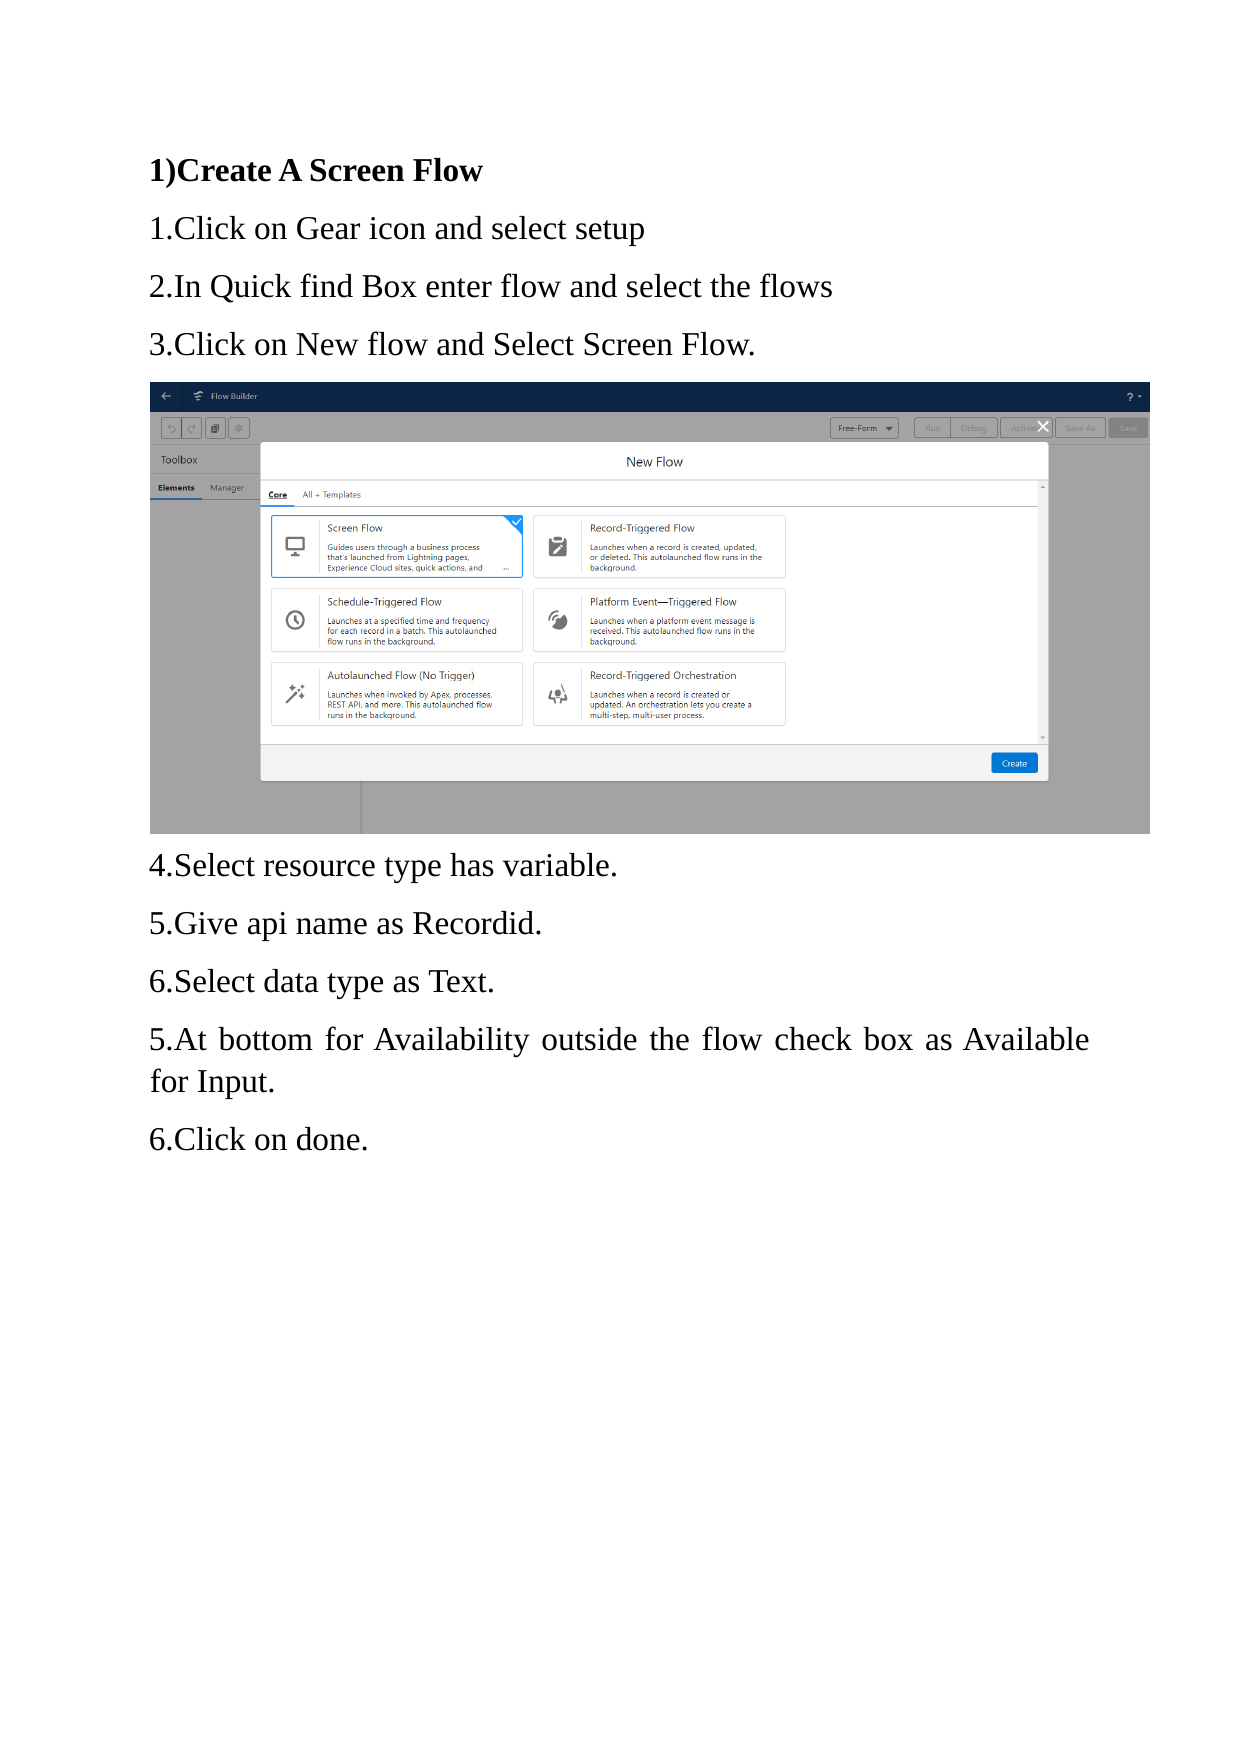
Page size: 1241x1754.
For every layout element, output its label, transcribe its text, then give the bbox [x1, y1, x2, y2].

picture [150, 382, 1150, 834]
text 3.Click on New flow and Select Screen Flow. [148, 324, 1091, 363]
text 6.Click on done. [148, 1120, 1091, 1158]
text 5.Give api name as Recordid. [148, 903, 1091, 942]
subtitle 1)Create A Screen Flow [148, 150, 1090, 188]
text 2.In Quick find Box enter flow and select the flows [148, 266, 1091, 304]
text 6.Select data type as Text. [148, 962, 1091, 1000]
text 4.Select resource type has variable. [148, 846, 1091, 884]
text 5.At bottom for Availability outside the flow check box as Available for Input. [148, 1019, 1091, 1100]
text 1.Click on Gear icon and select setup [148, 208, 1091, 247]
